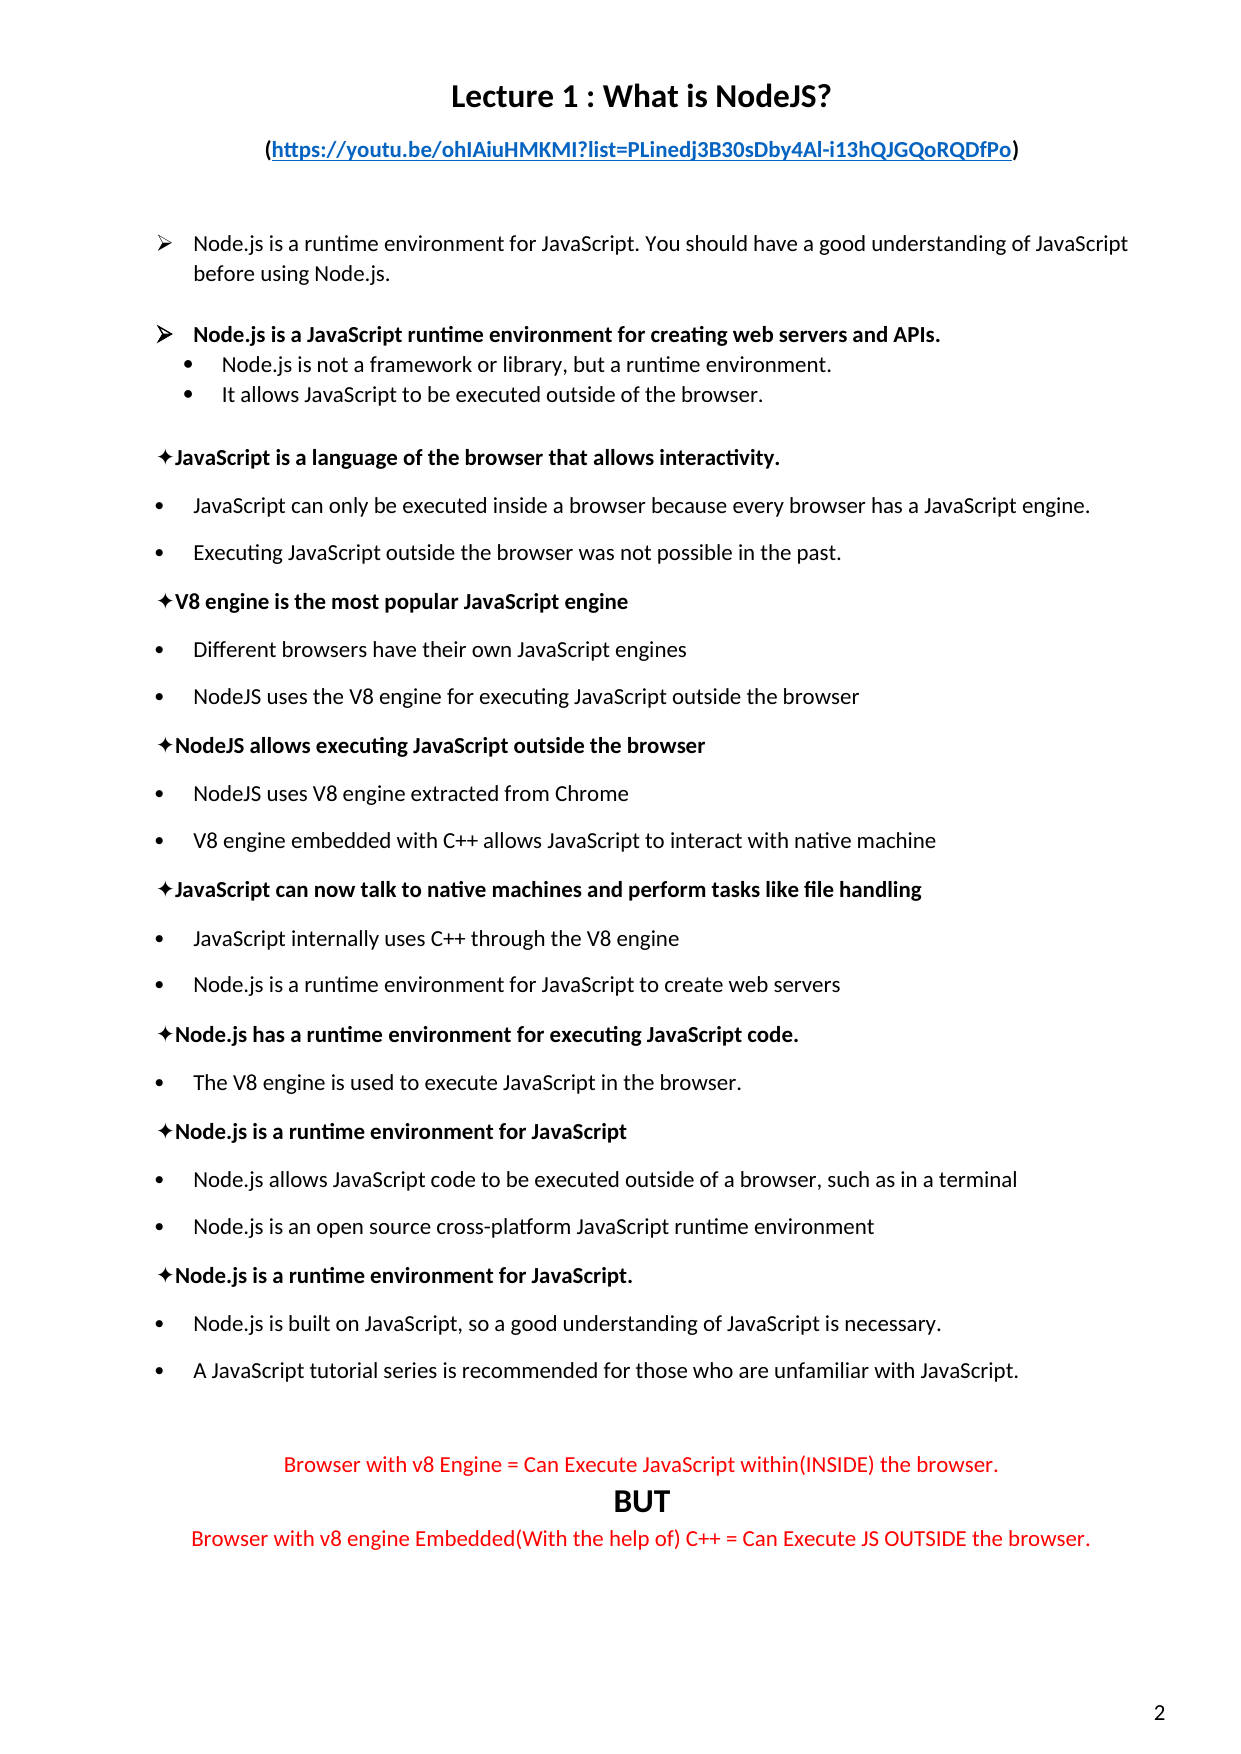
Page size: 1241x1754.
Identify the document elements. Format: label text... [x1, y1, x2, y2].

list It allows JavaScript to be executed outside of the browser. [184, 380, 1165, 408]
text ✦Node.js is a runtime environment for JavaScript. [156, 1259, 1165, 1290]
list Node.js is a runtime environment for JavaScript to create web servers [156, 971, 1165, 999]
list Executing JavaScript outside the browser was not possible in the past. [156, 538, 1165, 566]
list A JavaScript tutorial series is recommended for those who are unfamiliar with JavaScript. [156, 1356, 1165, 1384]
text ✦JavaScript can now talk to native machines and perform tasks like file handling [156, 873, 1165, 904]
text ✦Node.js is a runtime environment for JavaScript [156, 1115, 1165, 1146]
text Browser with v8 engine Embedded(With the help of) C++ = Can Execute JS OUTSIDE the browser. [118, 1524, 1165, 1552]
text ✦Node.js has a runtime environment for executing JavaScript code. [156, 1017, 1165, 1049]
text ✦JavaScript is a language of the browser that allows interactivity. [156, 441, 1165, 472]
text ✦V8 engine is the most popular JavaScript engine [156, 585, 1165, 616]
list Node.js allows JavaScript code to be executed outside of a browser, such as in a terminal [156, 1165, 1165, 1193]
text (https://youtu.be/ohIAiuHMKMI?list=PLinedj3B30sDby4Al-i13hQJGQoRQDfPo) [118, 136, 1165, 164]
list The V8 engine is used to execute JavaScript in the browser. [156, 1068, 1165, 1096]
text ✦NodeJS allows executing JavaScript outside the browser [156, 729, 1165, 760]
list V8 engine embedded with C++ allows JavaScript to interact with native machine [156, 826, 1165, 854]
list Node.js is built on JavaScript, so a good understanding of JavaScript is necessary. [156, 1309, 1165, 1337]
text Browser with v8 Engine = Can Execute JavaScript within(INSIDE) the browser. [118, 1450, 1165, 1478]
list Node.js is an open source cross-platform JavaScript runtime environment [156, 1212, 1165, 1240]
list Node.js is a runtime environment for JavaScript. You should have a good understanding of JavaScript before using Node.js. [156, 229, 1165, 288]
list JavaScript can only be executed inside a browser because every browser has a JavaScript engine. [156, 491, 1165, 519]
list NodeJS uses the V8 engine for executing JavaScript outside the browser [156, 682, 1165, 710]
list Node.js is not a framework or library, but a runtime environment. [184, 350, 1165, 378]
list JavaScript internally uses C++ through the V8 engine [156, 924, 1165, 952]
list NodeJS uses V8 engine extracted from Chrome [156, 779, 1165, 808]
list Different browsers have their own JavaScript engines [156, 635, 1165, 663]
text BUT [118, 1480, 1165, 1521]
list Node.js is a JavaScript runtime environment for creating web servers and APIs. [156, 320, 1165, 348]
text Lecture 1 : What is NodeJS? [118, 75, 1165, 116]
